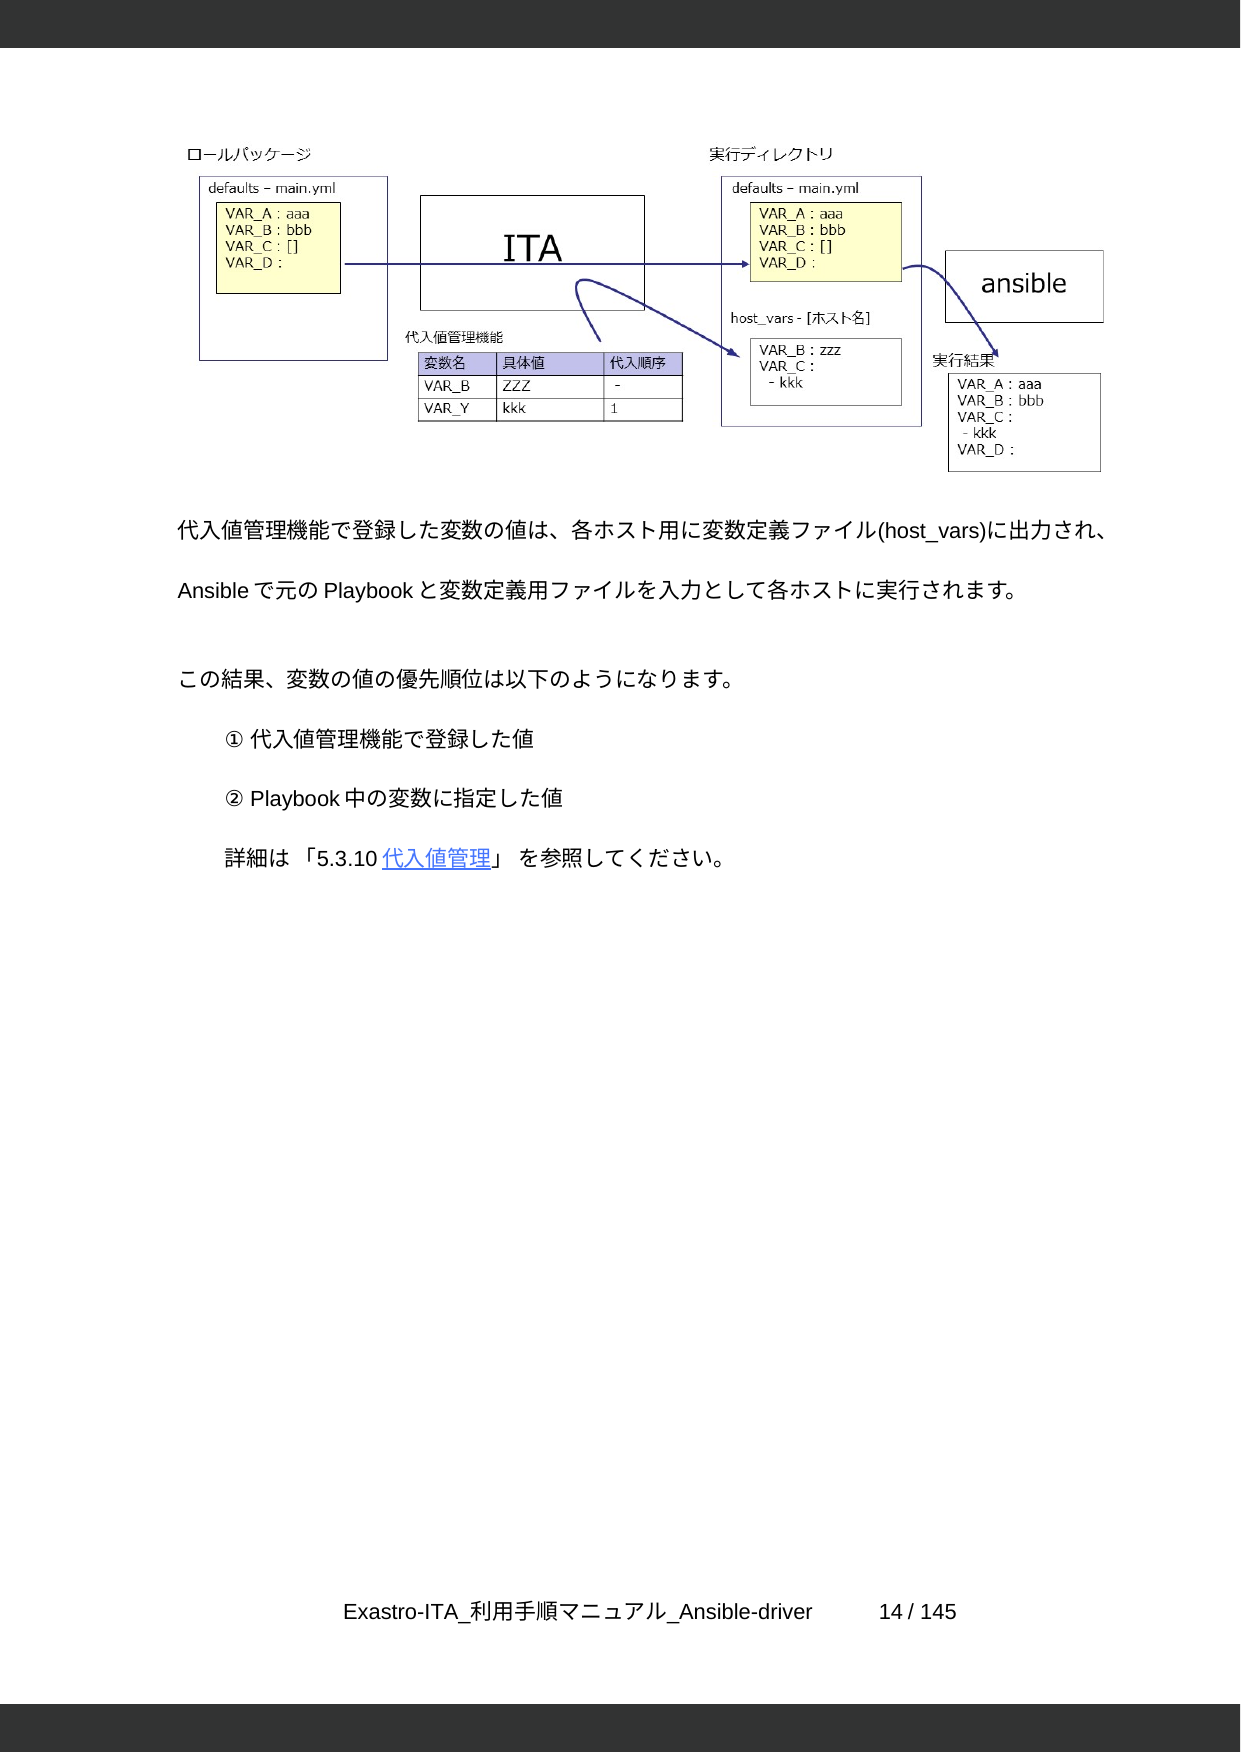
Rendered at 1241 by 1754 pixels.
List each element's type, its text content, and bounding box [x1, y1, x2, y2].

text Ansibleで元のPlaybookと変数定義用ファイルを入力として各ホストに実行されます。 この結果、変数の値の優先順位は以下のようになります。 [177, 559, 1152, 708]
text 代入値管理機能で登録した変数の値は、各ホスト用に変数定義ファイル(host_vars)に出力され、 [177, 499, 1152, 559]
text 代入値管理機能で登録した値 [224, 708, 1152, 767]
picture [0, 1704, 1241, 1752]
picture [177, 141, 1104, 472]
text Playbook中の変数に指定した値 詳細は 「5.3.10代入値管理」 を参照してください。 [224, 767, 1152, 887]
picture [0, 0, 1241, 48]
